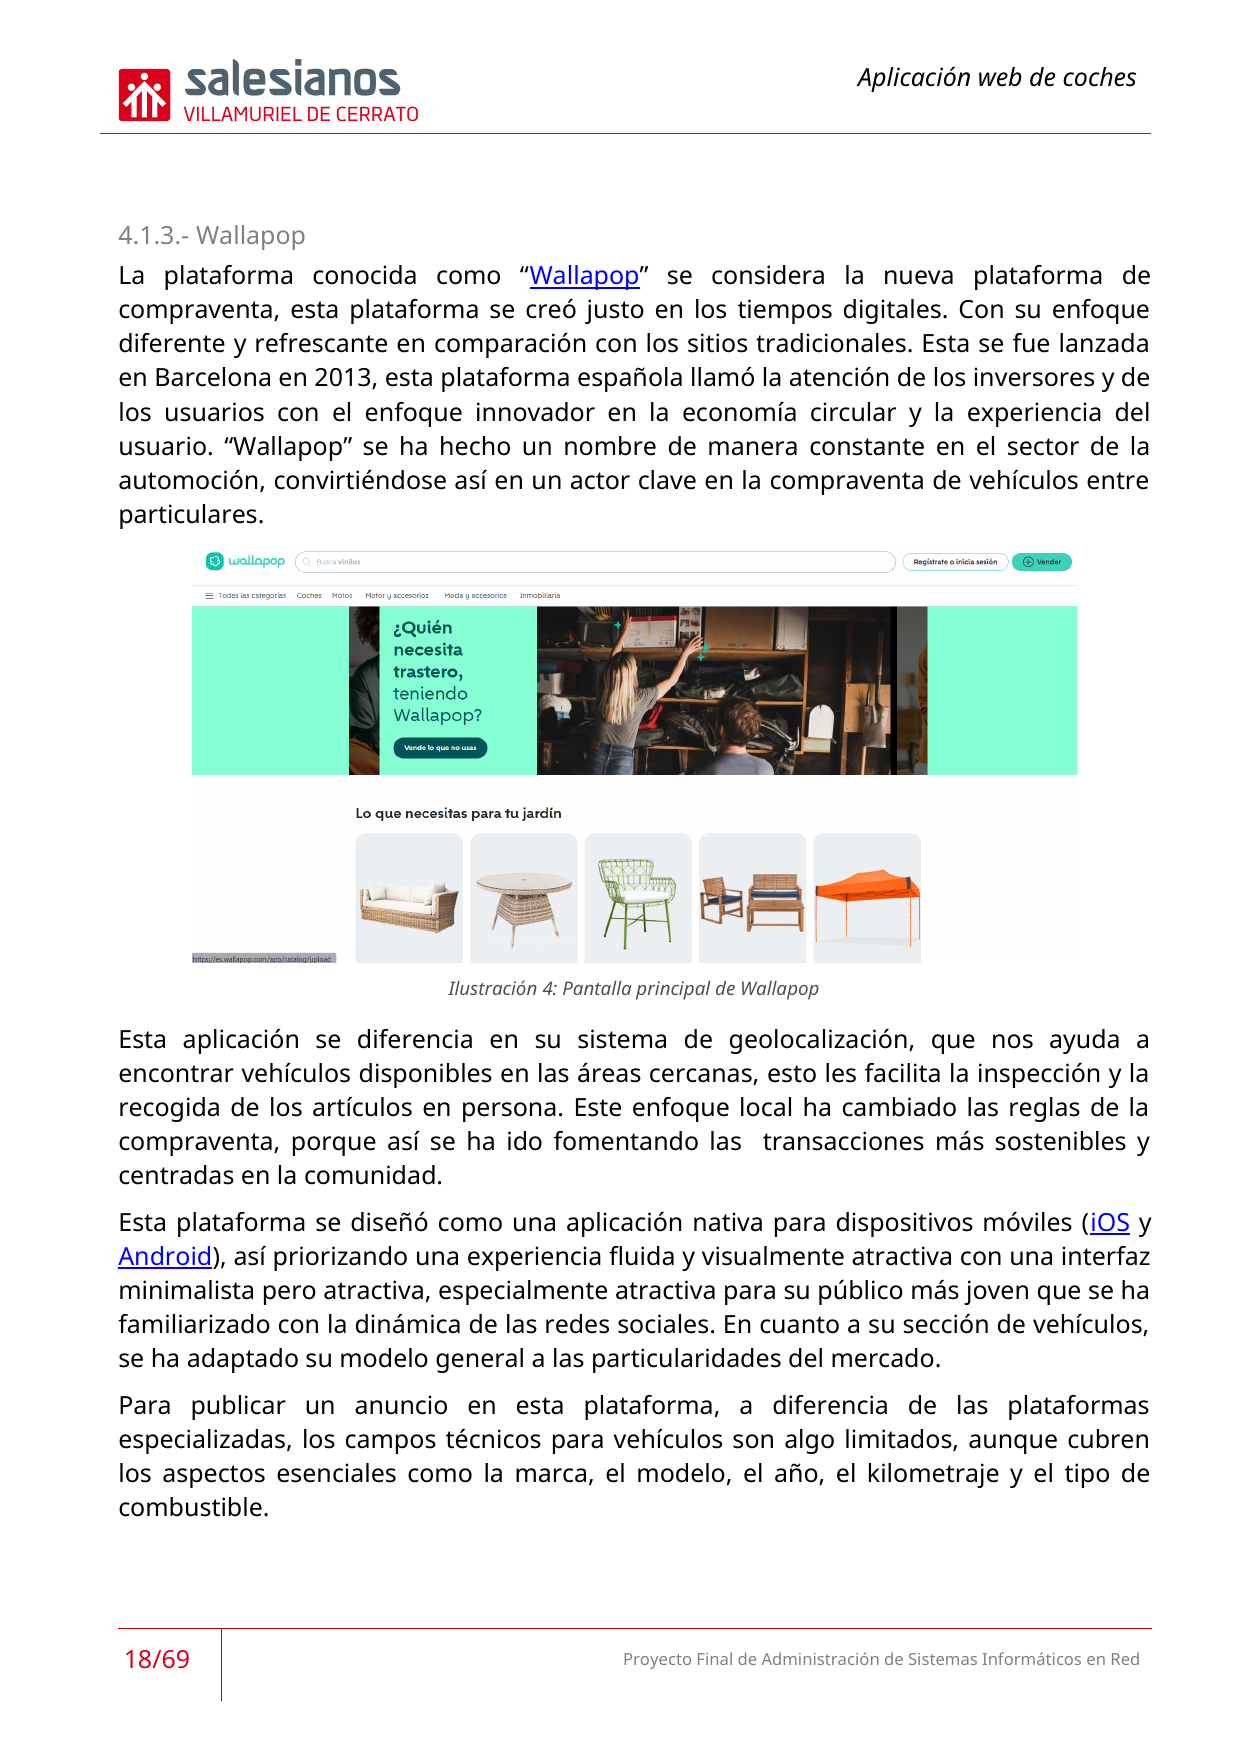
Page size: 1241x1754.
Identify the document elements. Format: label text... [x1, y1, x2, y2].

text Ilustración 4: Pantalla principal de Wallapop [118, 975, 1152, 1001]
text Esta aplicación se diferencia en su sistema de geolocalización, que nos ayuda a encontrar vehículos disponibles en las áreas cercanas, esto les facilita la inspección y la recogida de los artículos en persona. Este enfoque local ha cambiado las reglas de la compraventa, porque así se ha ido fomentando las transacciones más sostenibles y centradas en la comunidad. [118, 1022, 1152, 1192]
text La plataforma conocida como “Wallapop” se considera la nueva plataforma de compraventa, esta plataforma se creó justo en los tiempos digitales. Con su enfoque diferente y refrescante en comparación con los sitios tradicionales. Esta se fue lanzada en Barcelona en 2013, esta plataforma española llamó la atención de los inversores y de los usuarios con el enfoque innovador en la economía circular y la experiencia del usuario. “Wallapop” se ha hecho un nombre de manera constante en el sector de la automoción, convirtiéndose así en un actor clave en la compraventa de vehículos entre particulares. [118, 258, 1152, 530]
picture [192, 542, 1078, 963]
text Esta plataforma se diseñó como una aplicación nativa para dispositivos móviles (iOS y Android), así priorizando una experiencia fluida y visualmente atractiva con una interfaz minimalista pero atractiva, especialmente atractiva para su público más joven que se ha familiarizado con la dinámica de las redes sociales. En cuanto a su sección de vehículos, se ha adaptado su modelo general a las particularidades del mercado. [118, 1204, 1152, 1375]
subtitle Wallapop [118, 218, 1152, 252]
picture [118, 59, 419, 126]
text Para publicar un anuncio en esta plataforma, a diferencia de las plataformas especializadas, los campos técnicos para vehículos son algo limitados, aunque cubren los aspectos esenciales como la marca, el modelo, el año, el kilometraje y el tipo de combustible. [118, 1387, 1152, 1524]
